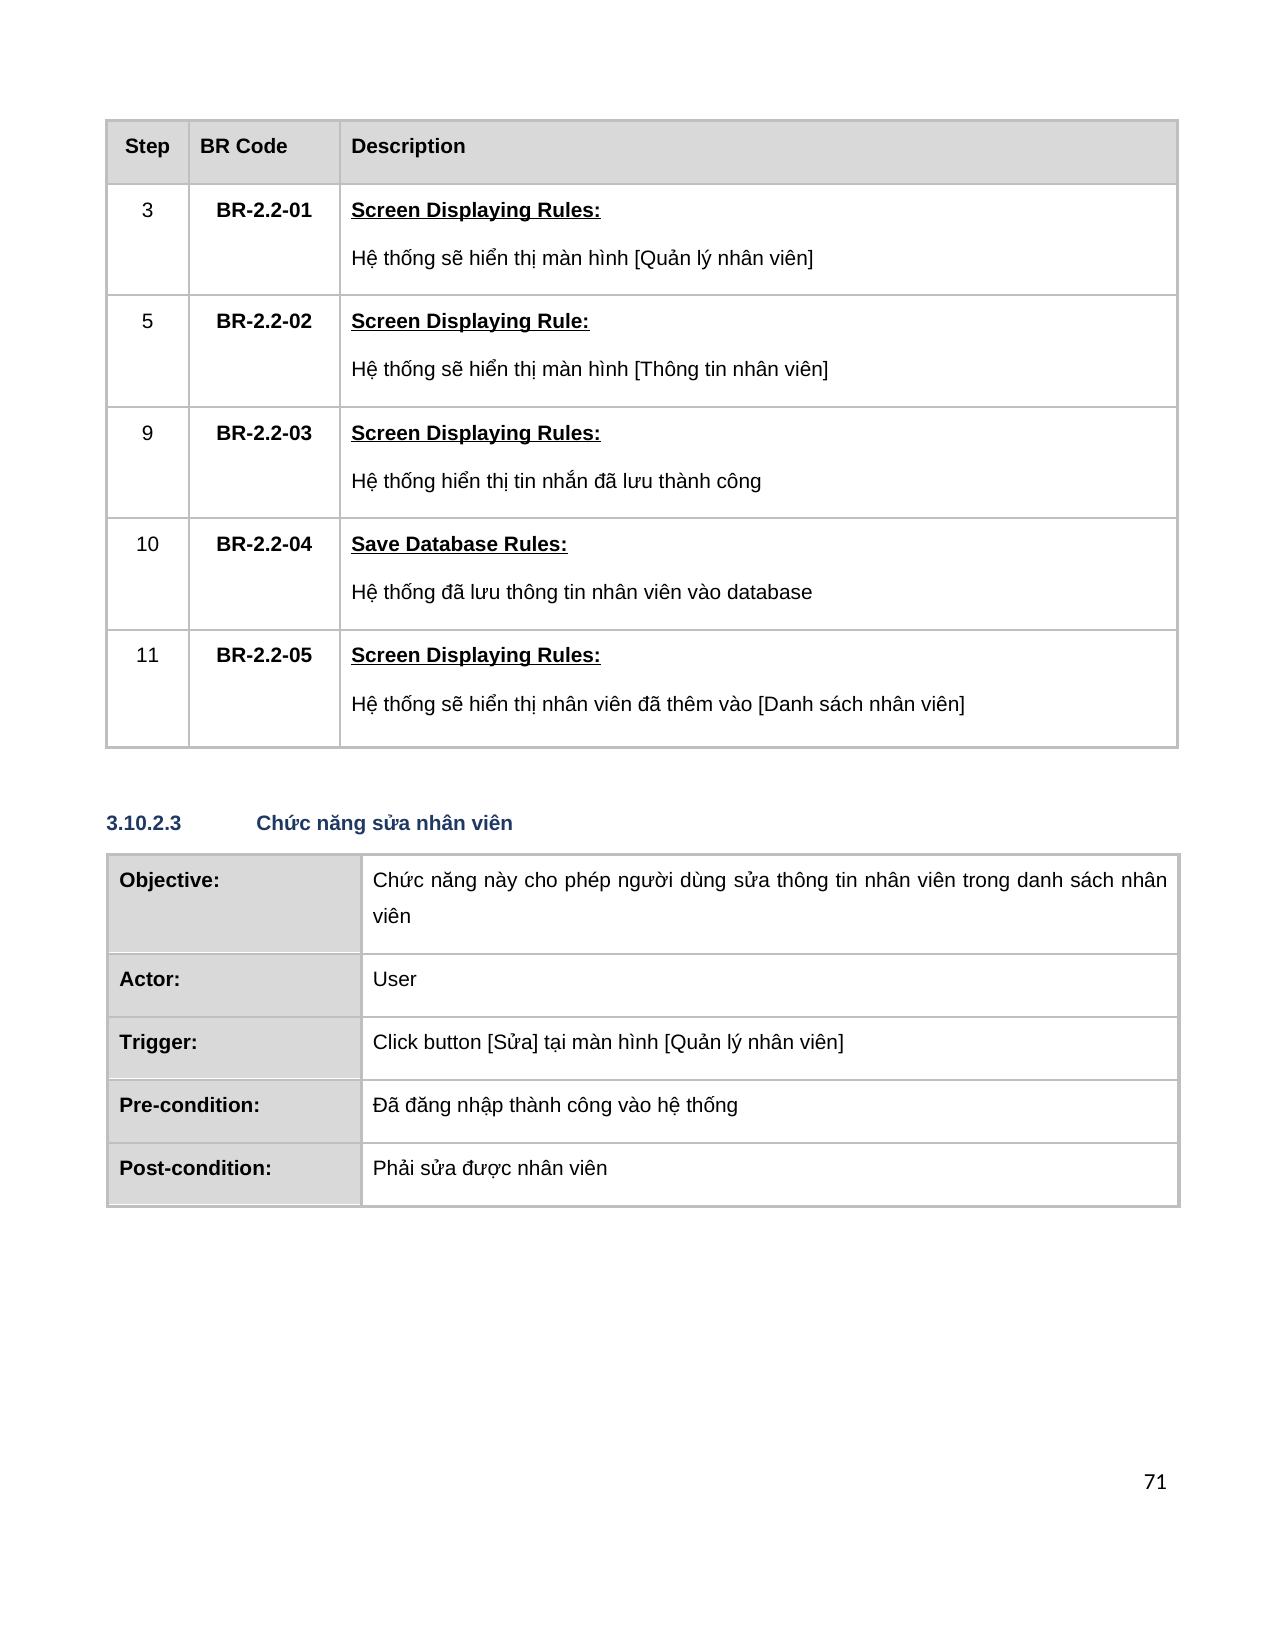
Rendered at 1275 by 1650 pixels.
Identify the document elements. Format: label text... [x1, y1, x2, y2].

subtitle Chức năng sửa nhân viên [106, 810, 1167, 834]
table_cell 3 [108, 185, 188, 294]
table_cell 10 [108, 519, 188, 629]
table_cell Screen Displaying Rule: Hệ thống sẽ hiển thị màn hình [Thông tin nhân viên] [341, 296, 1176, 406]
table_cell Phải sửa được nhân viên [363, 1144, 1177, 1204]
table_cell BR-2.2-04 [190, 519, 339, 629]
table_cell BR-2.2-01 [190, 185, 339, 294]
table_cell BR-2.2-05 [190, 631, 339, 746]
table_cell Pre-condition: [109, 1081, 360, 1142]
table_header BR Code [190, 122, 339, 183]
table_cell Đã đăng nhập thành công vào hệ thống [363, 1081, 1177, 1142]
table_cell User [363, 955, 1177, 1016]
table_cell Screen Displaying Rules: Hệ thống sẽ hiển thị nhân viên đã thêm vào [Danh sách nhân viên] [341, 631, 1176, 746]
table_cell Post-condition: [109, 1144, 360, 1204]
table_cell 5 [108, 296, 188, 406]
table_cell BR-2.2-02 [190, 296, 339, 406]
table_cell 9 [108, 408, 188, 517]
table_header Description [341, 122, 1176, 183]
table_cell Save Database Rules: Hệ thống đã lưu thông tin nhân viên vào database [341, 519, 1176, 629]
table_header Objective: [109, 856, 360, 952]
table_cell Actor: [109, 955, 360, 1016]
table_cell 11 [108, 631, 188, 746]
table_header Chức năng này cho phép người dùng sửa thông tin nhân viên trong danh sách nhân viên [363, 856, 1177, 952]
table_cell Click button [Sửa] tại màn hình [Quản lý nhân viên] [363, 1018, 1177, 1078]
table_cell Screen Displaying Rules: Hệ thống sẽ hiển thị màn hình [Quản lý nhân viên] [341, 185, 1176, 294]
table_cell Trigger: [109, 1018, 360, 1078]
table_cell BR-2.2-03 [190, 408, 339, 517]
table_cell Screen Displaying Rules: Hệ thống hiển thị tin nhắn đã lưu thành công [341, 408, 1176, 517]
table_header Step [108, 122, 188, 183]
